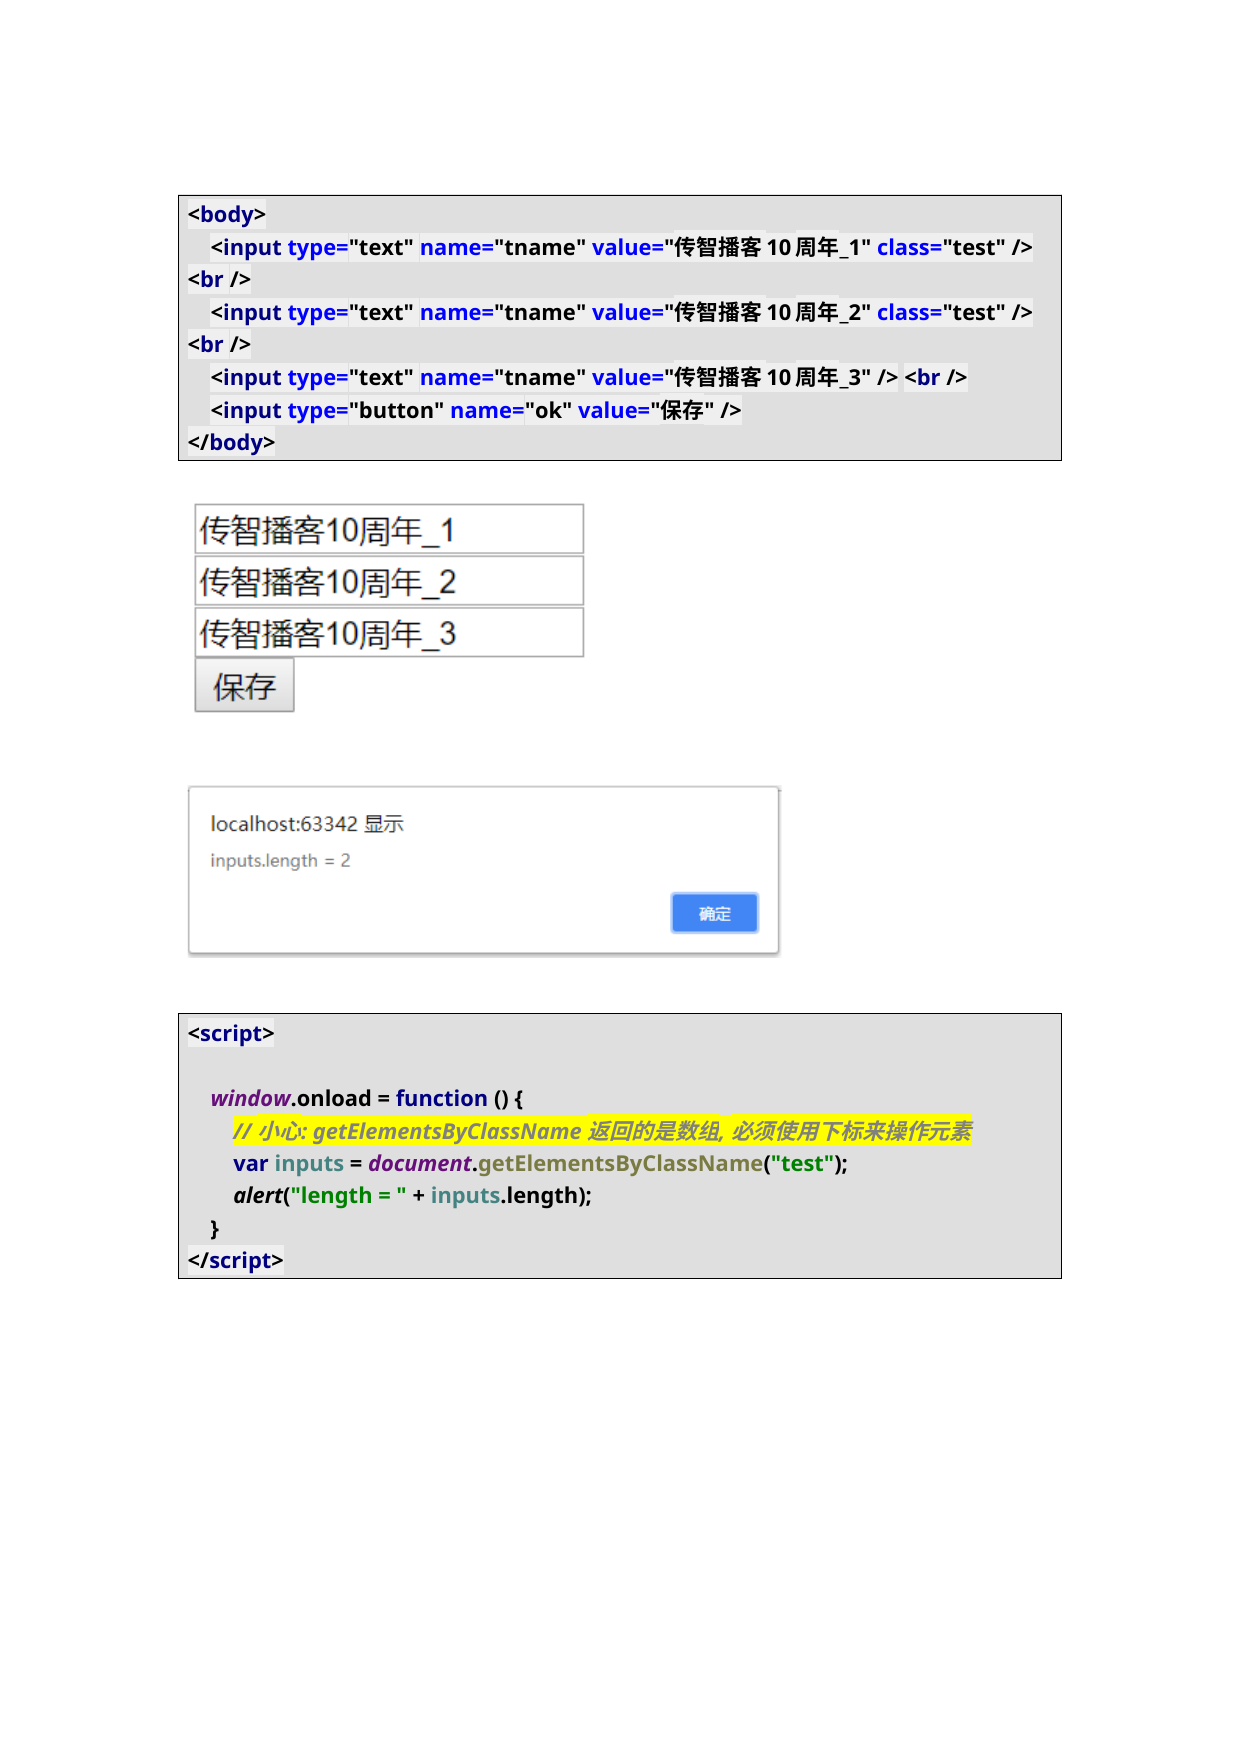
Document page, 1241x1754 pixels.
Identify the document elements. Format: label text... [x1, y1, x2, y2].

text <script> window.onload = function () { // 小心: getElementsByClassName 返回的是数组, 必须使用下标来操作元素 var inputs = document.getElementsByClassName("test"); alert("length = " + inputs.length); } </script> [179, 1014, 1061, 1278]
picture [187, 785, 782, 958]
text <body> <input type="text" name="tname" value="传智播客10周年_1" class="test" /> <br /> <input type="text" name="tname" value="传智播客10周年_2" class="test" /> <br /> <input type="text" name="tname" value="传智播客10周年_3" /> <br /> <input type="button" name="ok" value="保存" /> </body> [179, 196, 1061, 460]
picture [187, 493, 633, 725]
